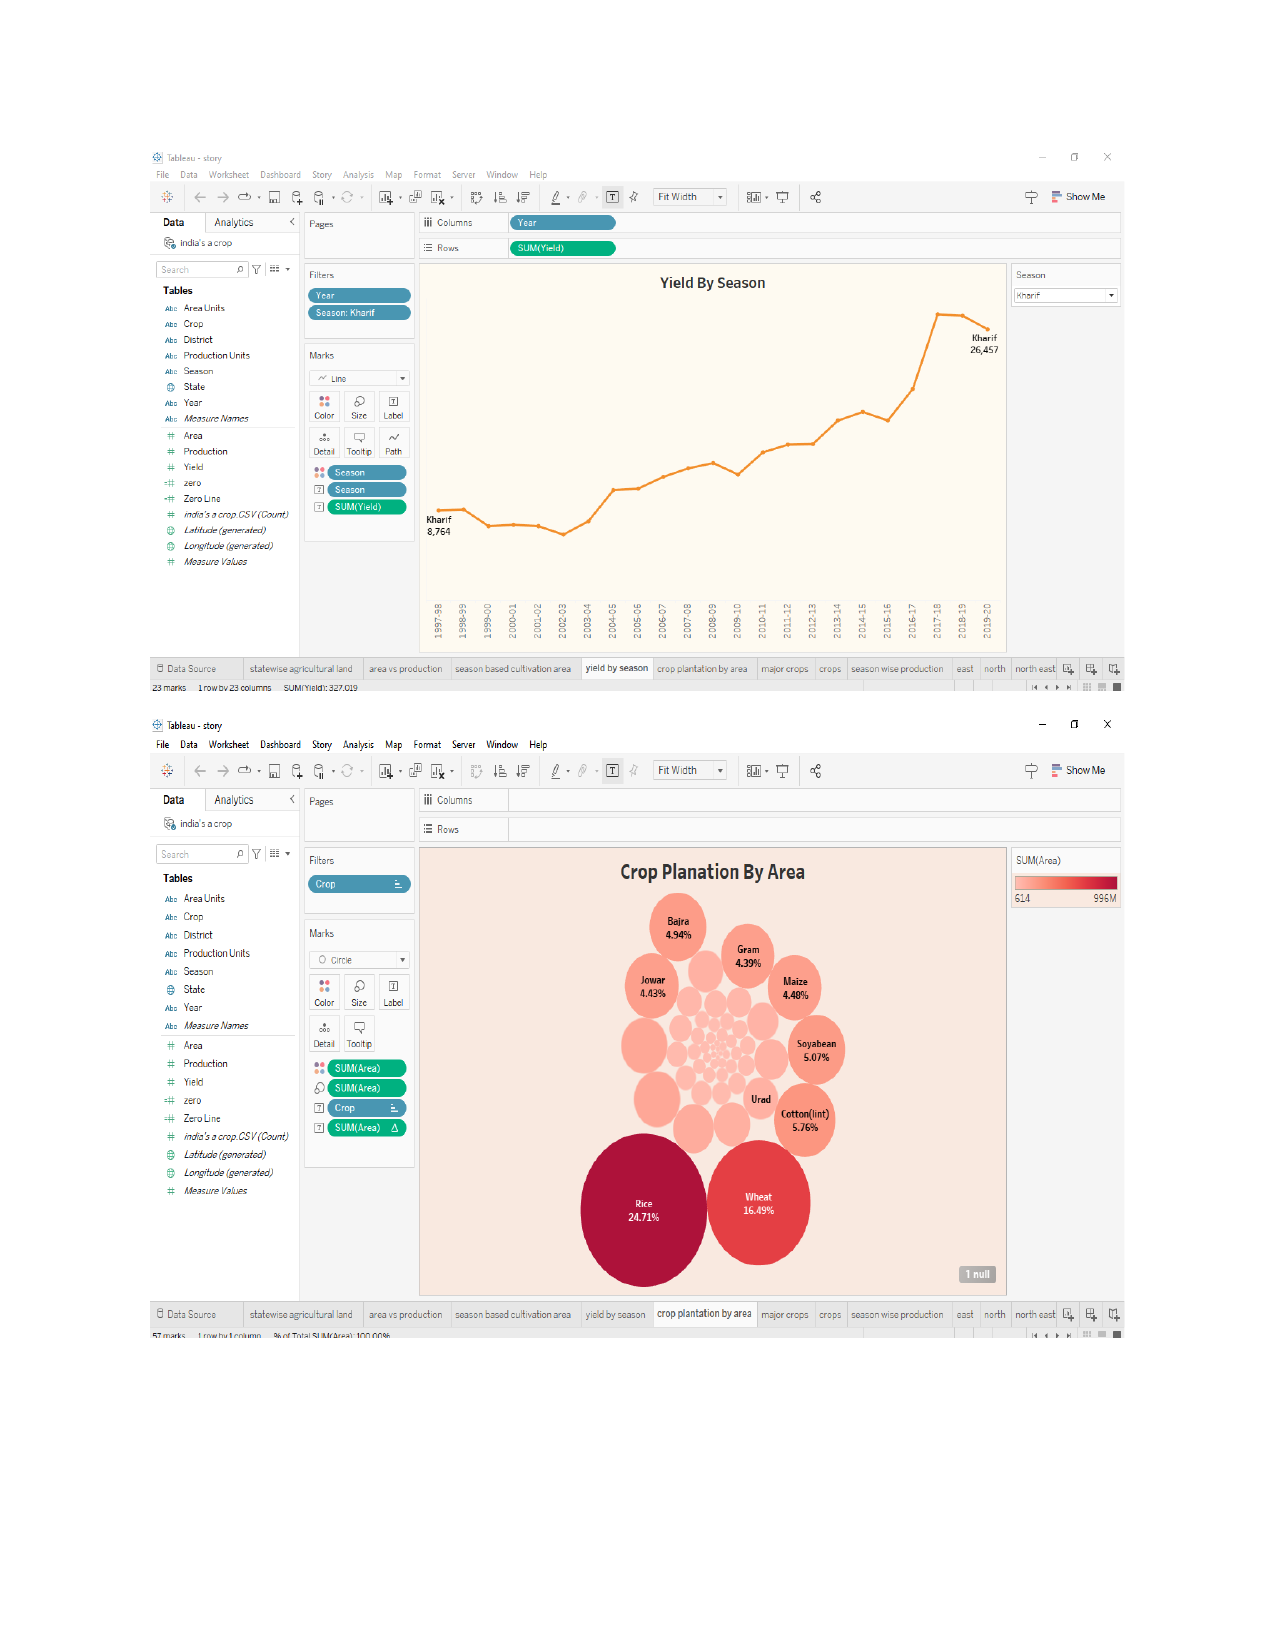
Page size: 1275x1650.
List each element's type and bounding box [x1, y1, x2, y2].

picture [150, 715, 1125, 1338]
picture [150, 150, 1125, 691]
